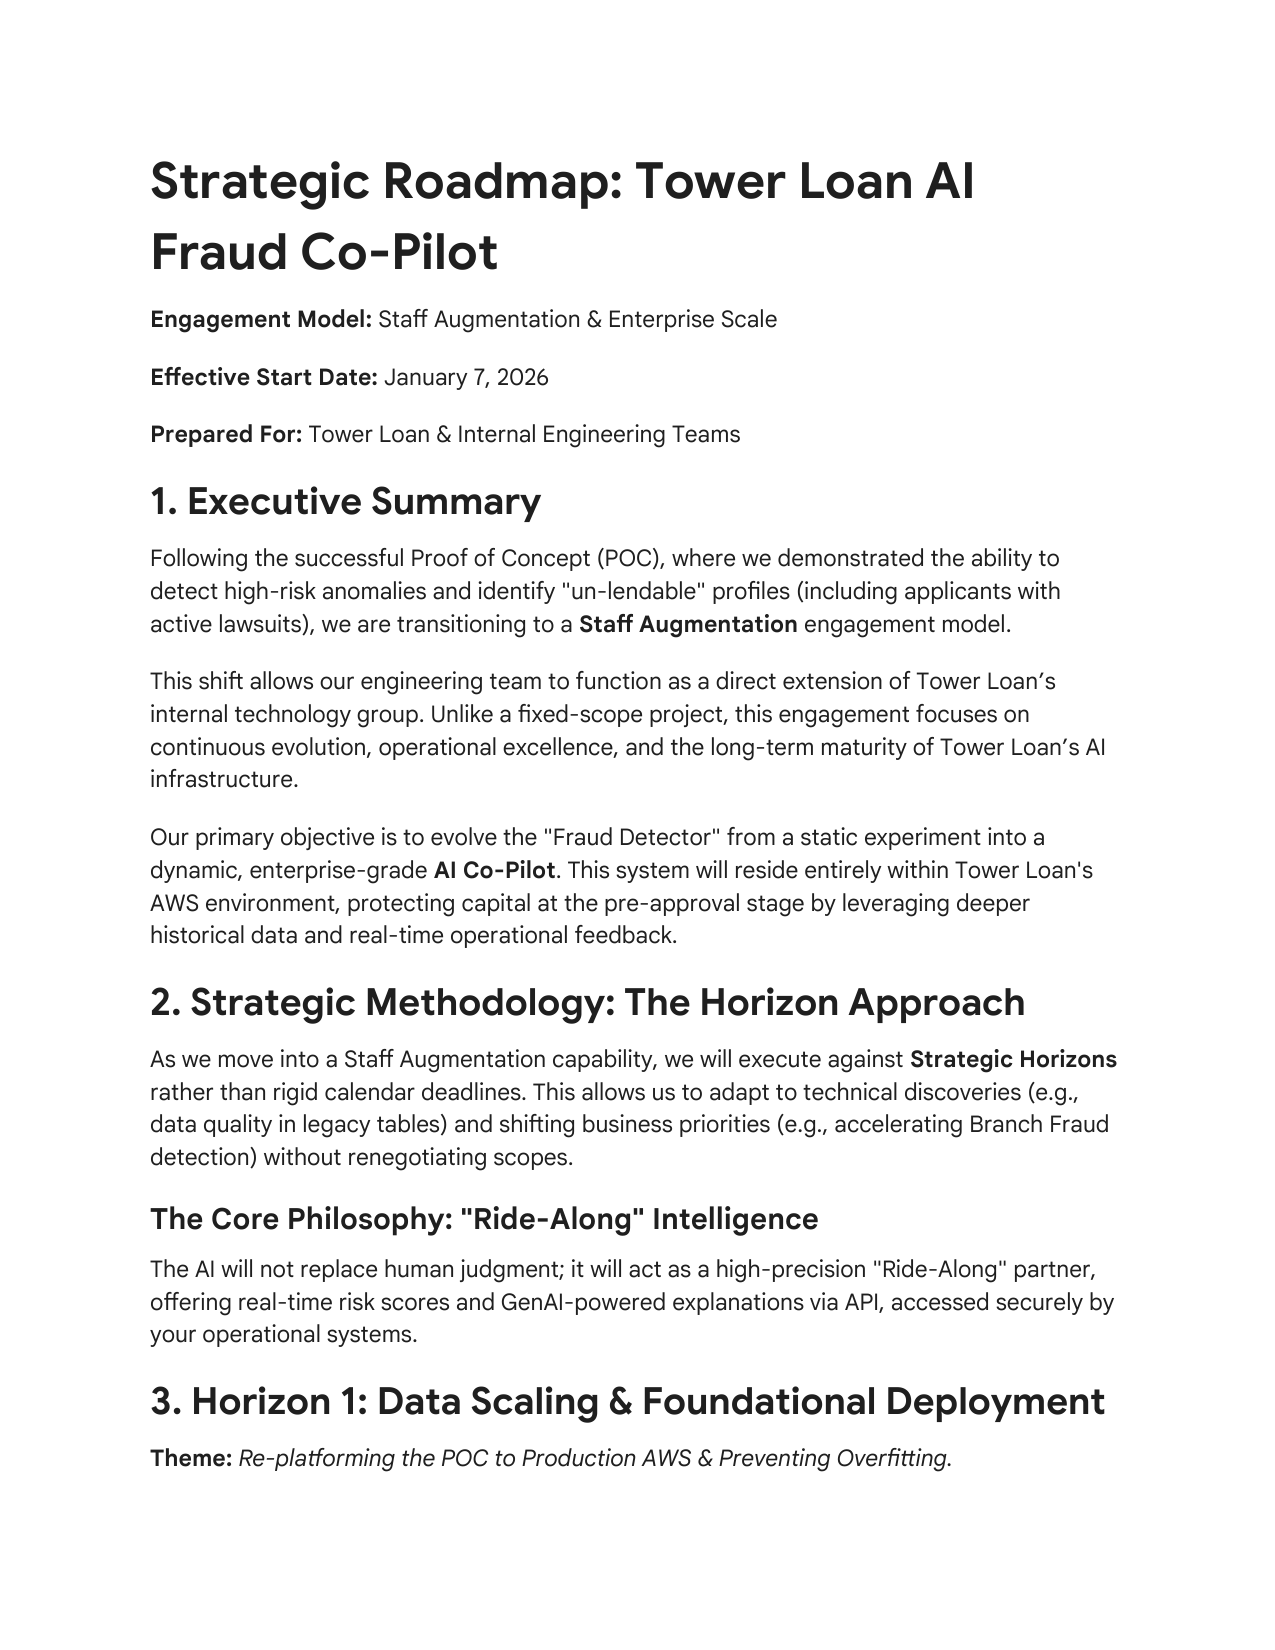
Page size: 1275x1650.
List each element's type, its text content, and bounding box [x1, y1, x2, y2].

text As we move into a Staff Augmentation capability, we will execute against Strategic Horizons rather than rigid calendar deadlines. This allows us to adapt to technical discoveries (e.g., data quality in legacy tables) and shifting business priorities (e.g., accelerating Branch Fraud detection) without renegotiating scopes. [150, 1045, 1125, 1172]
text Theme: Re-platforming the POC to Production AWS & Preventing Overfitting. [150, 1444, 1125, 1473]
text Following the successful Proof of Concept (POC), where we demonstrated the ability to detect high-risk anomalies and identify "un-lendable" profiles (including applicants with active lawsuits), we are transitioning to a Staff Augmentation engagement model. [150, 544, 1125, 638]
subtitle 1. Executive Summary [150, 478, 1125, 525]
subtitle Strategic Roadmap: Tower Loan AI Fraud Co-Pilot [150, 150, 1125, 284]
text The AI will not replace human judgment; it will act as a high-precision "Ride-Along" partner, offering real-time risk scores and GenAI-powered explanations via API, accessed securely by your operational systems. [150, 1255, 1125, 1349]
text Engagement Model: Staff Augmentation & Enterprise Scale [150, 305, 1125, 334]
text This shift allows our engineering team to function as a direct extension of Tower Loan’s internal technology group. Unlike a fixed-scope project, this engagement focuses on continuous evolution, operational excellence, and the long-term maturity of Tower Loan’s AI infrastructure. [150, 667, 1125, 794]
subtitle The Core Philosophy: "Ride-Along" Intelligence [150, 1201, 1125, 1238]
subtitle 2. Strategic Methodology: The Horizon Approach [150, 979, 1125, 1026]
subtitle 3. Horizon 1: Data Scaling & Foundational Deployment [150, 1378, 1125, 1425]
text Effective Start Date: January 7, 2026 [150, 363, 1125, 392]
text Our primary objective is to evolve the "Fraud Detector" from a static experiment into a dynamic, enterprise-grade AI Co-Pilot. This system will reside entirely within Tower Loan's AWS environment, protecting capital at the pre-approval stage by leveraging deeper historical data and real-time operational feedback. [150, 823, 1125, 950]
text Prepared For: Tower Loan & Internal Engineering Teams [150, 421, 1125, 449]
